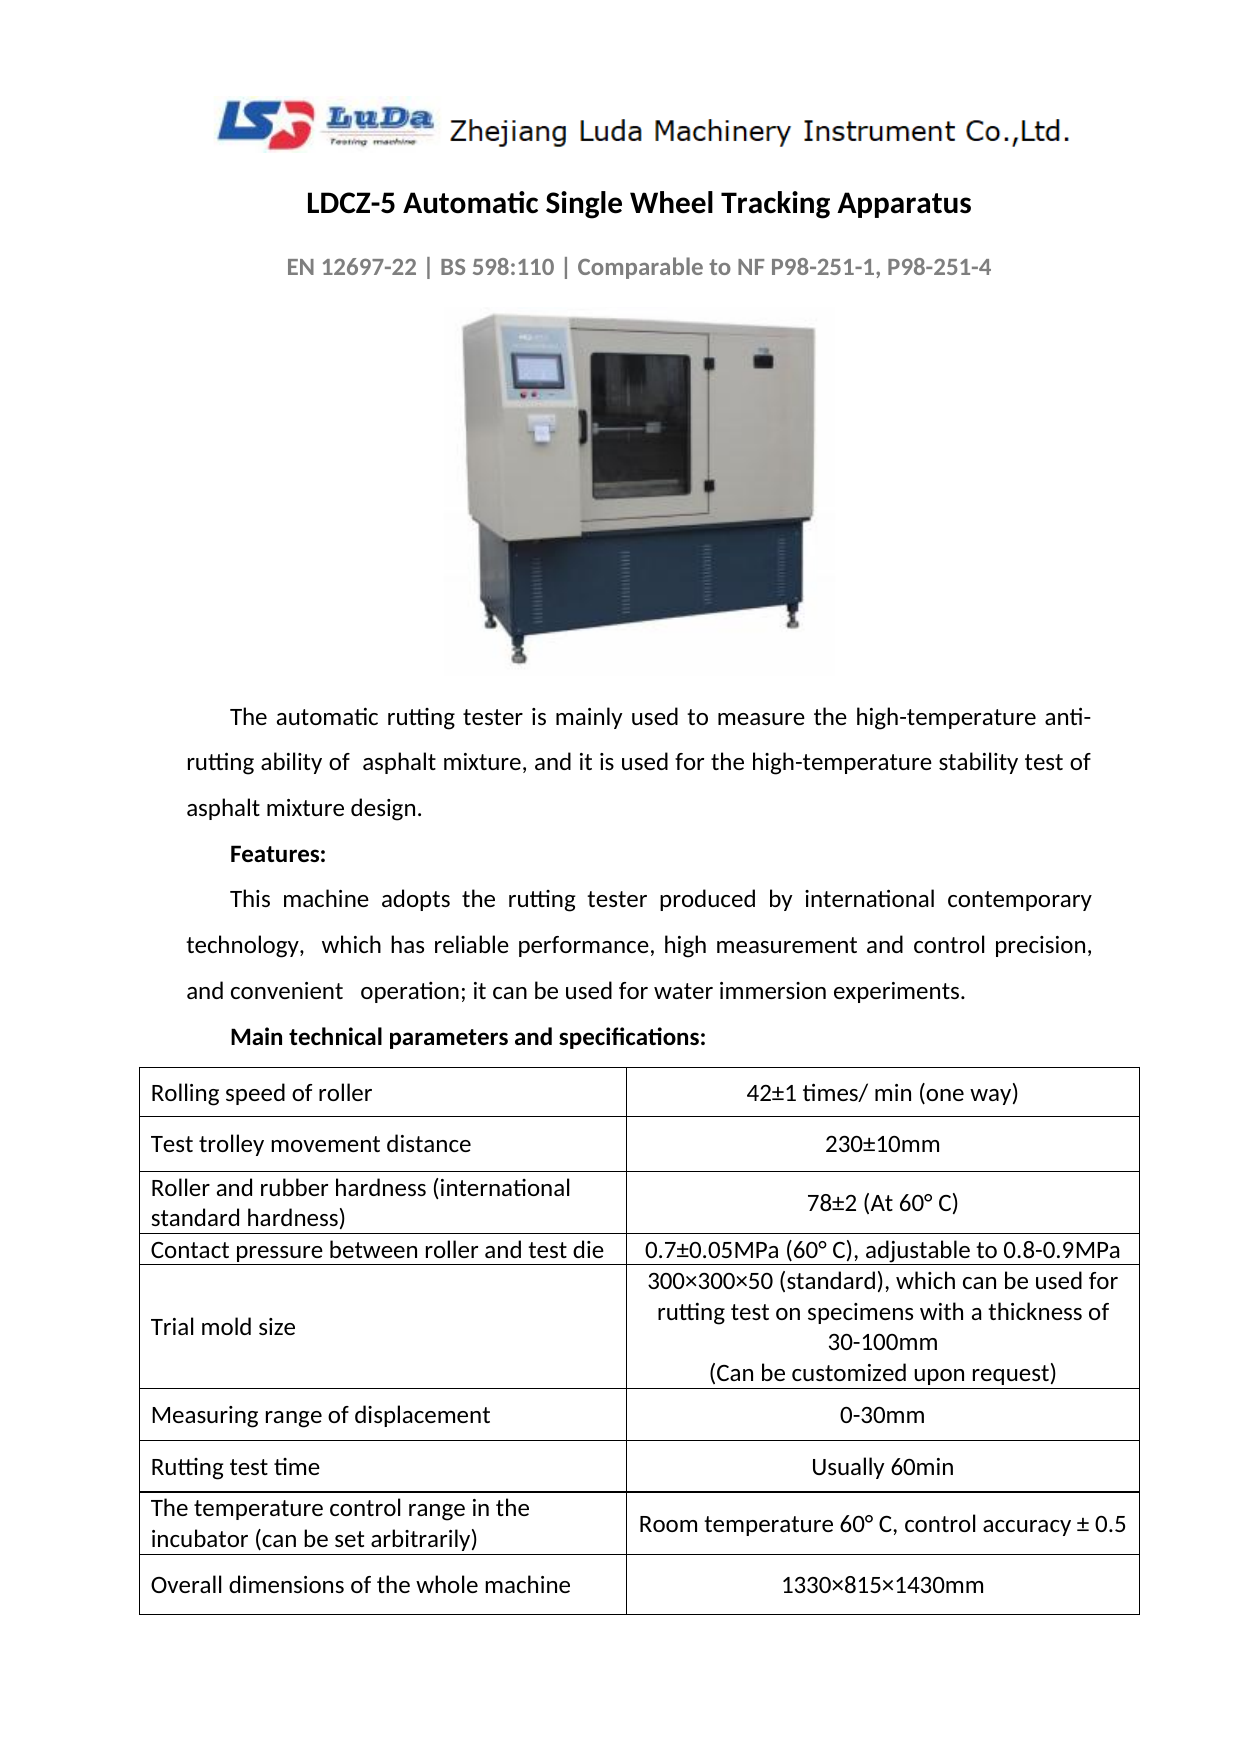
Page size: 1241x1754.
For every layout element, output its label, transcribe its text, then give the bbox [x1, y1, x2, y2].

table_cell Measuring range of displacement [140, 1389, 626, 1440]
table_cell Contact pressure between roller and test die [140, 1234, 626, 1264]
table_cell 78±2 (At 60° C) [627, 1172, 1139, 1233]
table_cell Trial mold size [140, 1265, 626, 1387]
text The automatic rutting tester is mainly used to measure the high-temperature anti- rutting ability of asphalt mixture, and it is used for the high-temperature stability test of asphalt mixture design. [186, 701, 1093, 823]
text LDCZ-5 Automatic Single Wheel Tracking Apparatus [186, 183, 1093, 221]
table_cell Rutting test time [140, 1441, 626, 1491]
picture [443, 307, 836, 676]
picture [213, 96, 1082, 164]
text Main technical parameters and specifications: [186, 1021, 1093, 1051]
table_cell 1330×815×1430mm [627, 1555, 1139, 1614]
table_cell Overall dimensions of the whole machine [140, 1555, 626, 1614]
table_cell 300×300×50 (standard), which can be used for rutting test on specimens with a thickness of 30-100mm (Can be customized upon request) [627, 1265, 1139, 1387]
table_header 42±1 times/ min (one way) [627, 1068, 1139, 1116]
table_cell Roller and rubber hardness (international standard hardness) [140, 1172, 626, 1233]
table_cell 0-30mm [627, 1389, 1139, 1440]
text This machine adopts the rutting tester produced by international contemporary technology, which has reliable performance, high measurement and control precision, and convenient operation; it can be used for water immersion experiments. [186, 884, 1093, 1006]
table_header Rolling speed of roller [140, 1068, 626, 1116]
table_cell The temperature control range in the incubator (can be set arbitrarily) [140, 1493, 626, 1553]
text Features: [186, 838, 1093, 868]
table_cell Room temperature 60° C, control accuracy ± 0.5 [627, 1493, 1139, 1553]
table_cell 0.7±0.05MPa (60° C), adjustable to 0.8-0.9MPa [627, 1234, 1139, 1264]
text EN 12697-22 | BS 598:110 | Comparable to NF P98-251-1, P98-251-4 [186, 251, 1093, 282]
table_cell Usually 60min [627, 1441, 1139, 1491]
table_cell Test trolley movement distance [140, 1117, 626, 1171]
table_cell 230±10mm [627, 1117, 1139, 1171]
